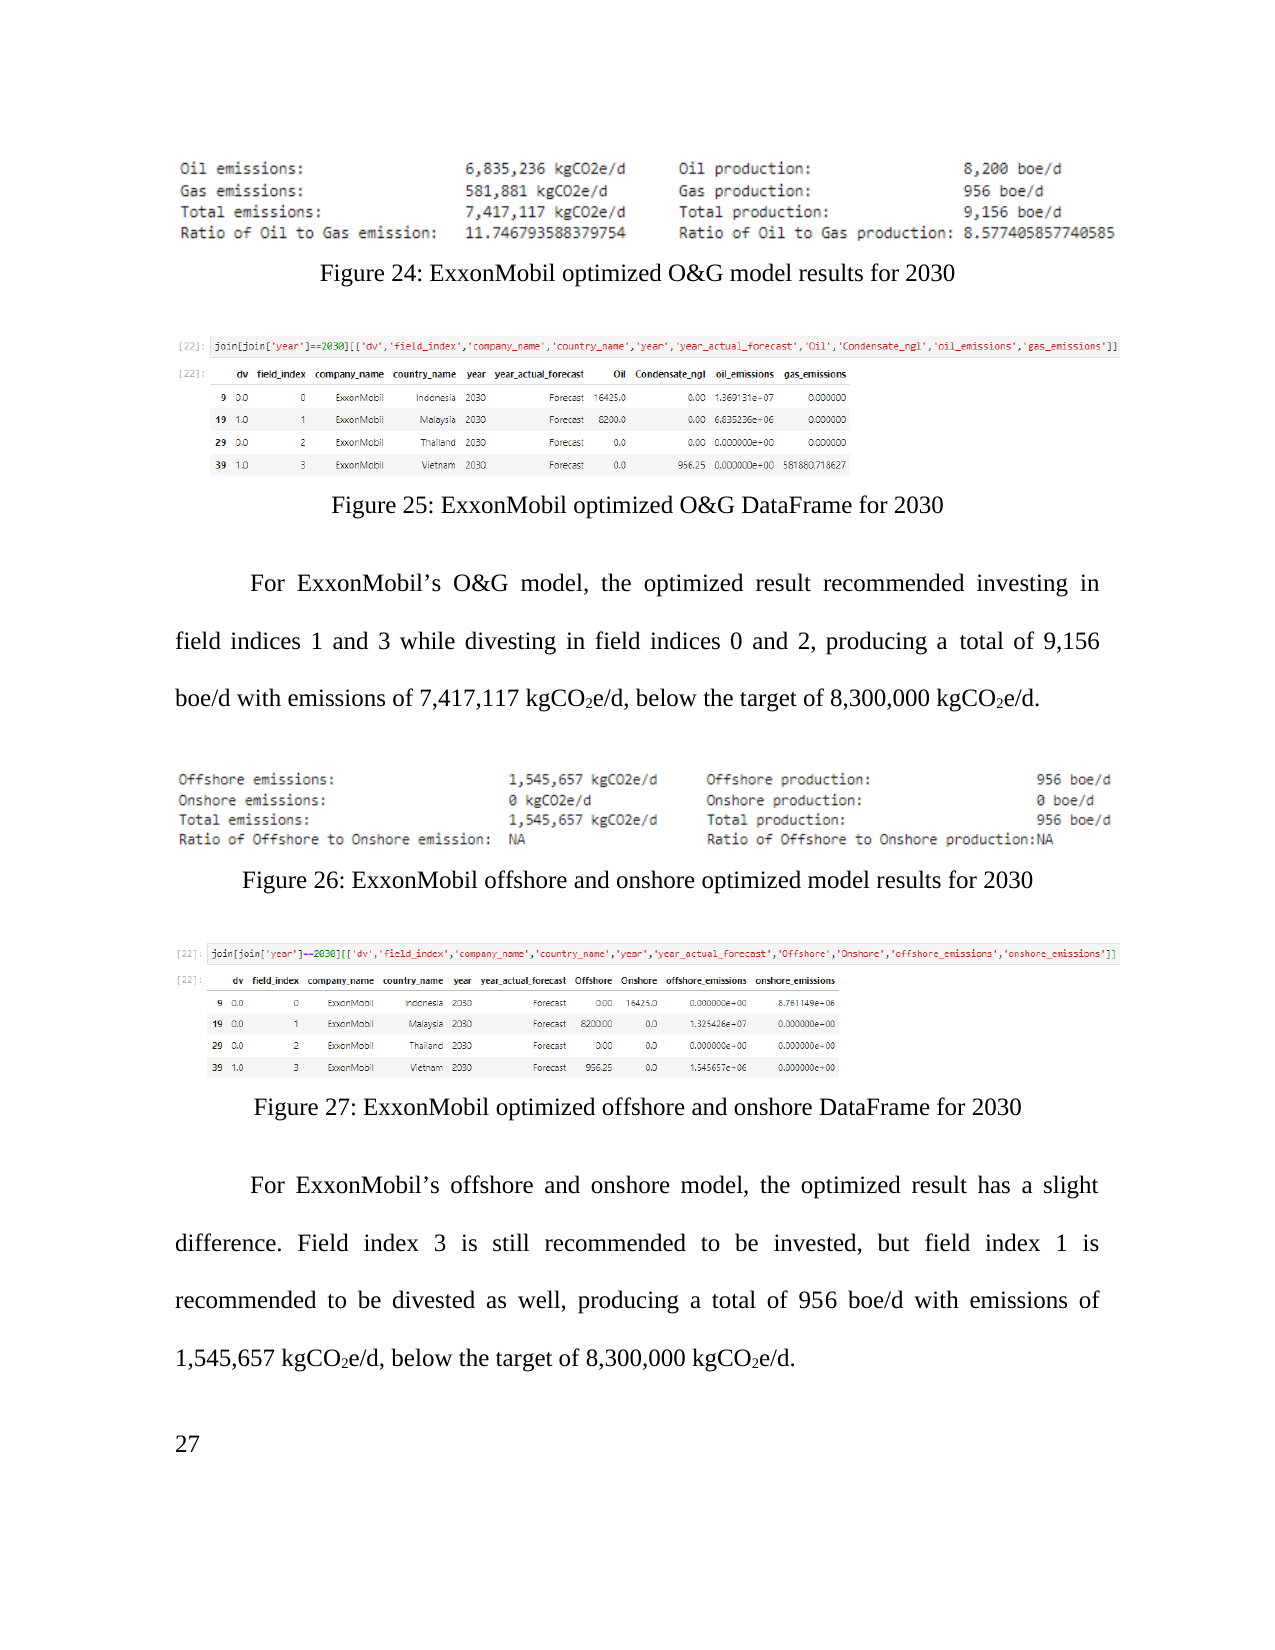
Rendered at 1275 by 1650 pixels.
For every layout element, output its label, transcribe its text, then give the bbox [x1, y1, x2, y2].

picture [175, 156, 1120, 244]
text Figure 26: ExxonMobil offshore and onshore optimized model results for 2030 [175, 865, 1100, 893]
picture [175, 769, 1120, 851]
text Figure 27: ExxonMobil optimized offshore and onshore DataFrame for 2030 [175, 1092, 1100, 1121]
picture [175, 336, 1120, 476]
picture [175, 943, 1120, 1078]
text For ExxonMobil’s offshore and onshore model, the optimized result has a slight difference. Field index 3 is still recommended to be invested, but field index 1 is recommended to be divested as well, producing a total of 956 boe/d with emissions of 1,545,657 kgCO2e/d, below the target of 8,300,000 kgCO2e/d. [175, 1171, 1100, 1372]
text Figure 25: ExxonMobil optimized O&G DataFrame for 2030 [175, 490, 1100, 519]
text For ExxonMobil’s O&G model, the optimized result recommended investing in field indices 1 and 3 while divesting in field indices 0 and 2, producing a total of 9,156 boe/d with emissions of 7,417,117 kgCO2e/d, below the target of 8,300,000 kgCO2e/d. [175, 568, 1100, 712]
text Figure 24: ExxonMobil optimized O&G model results for 2030 [175, 258, 1100, 287]
